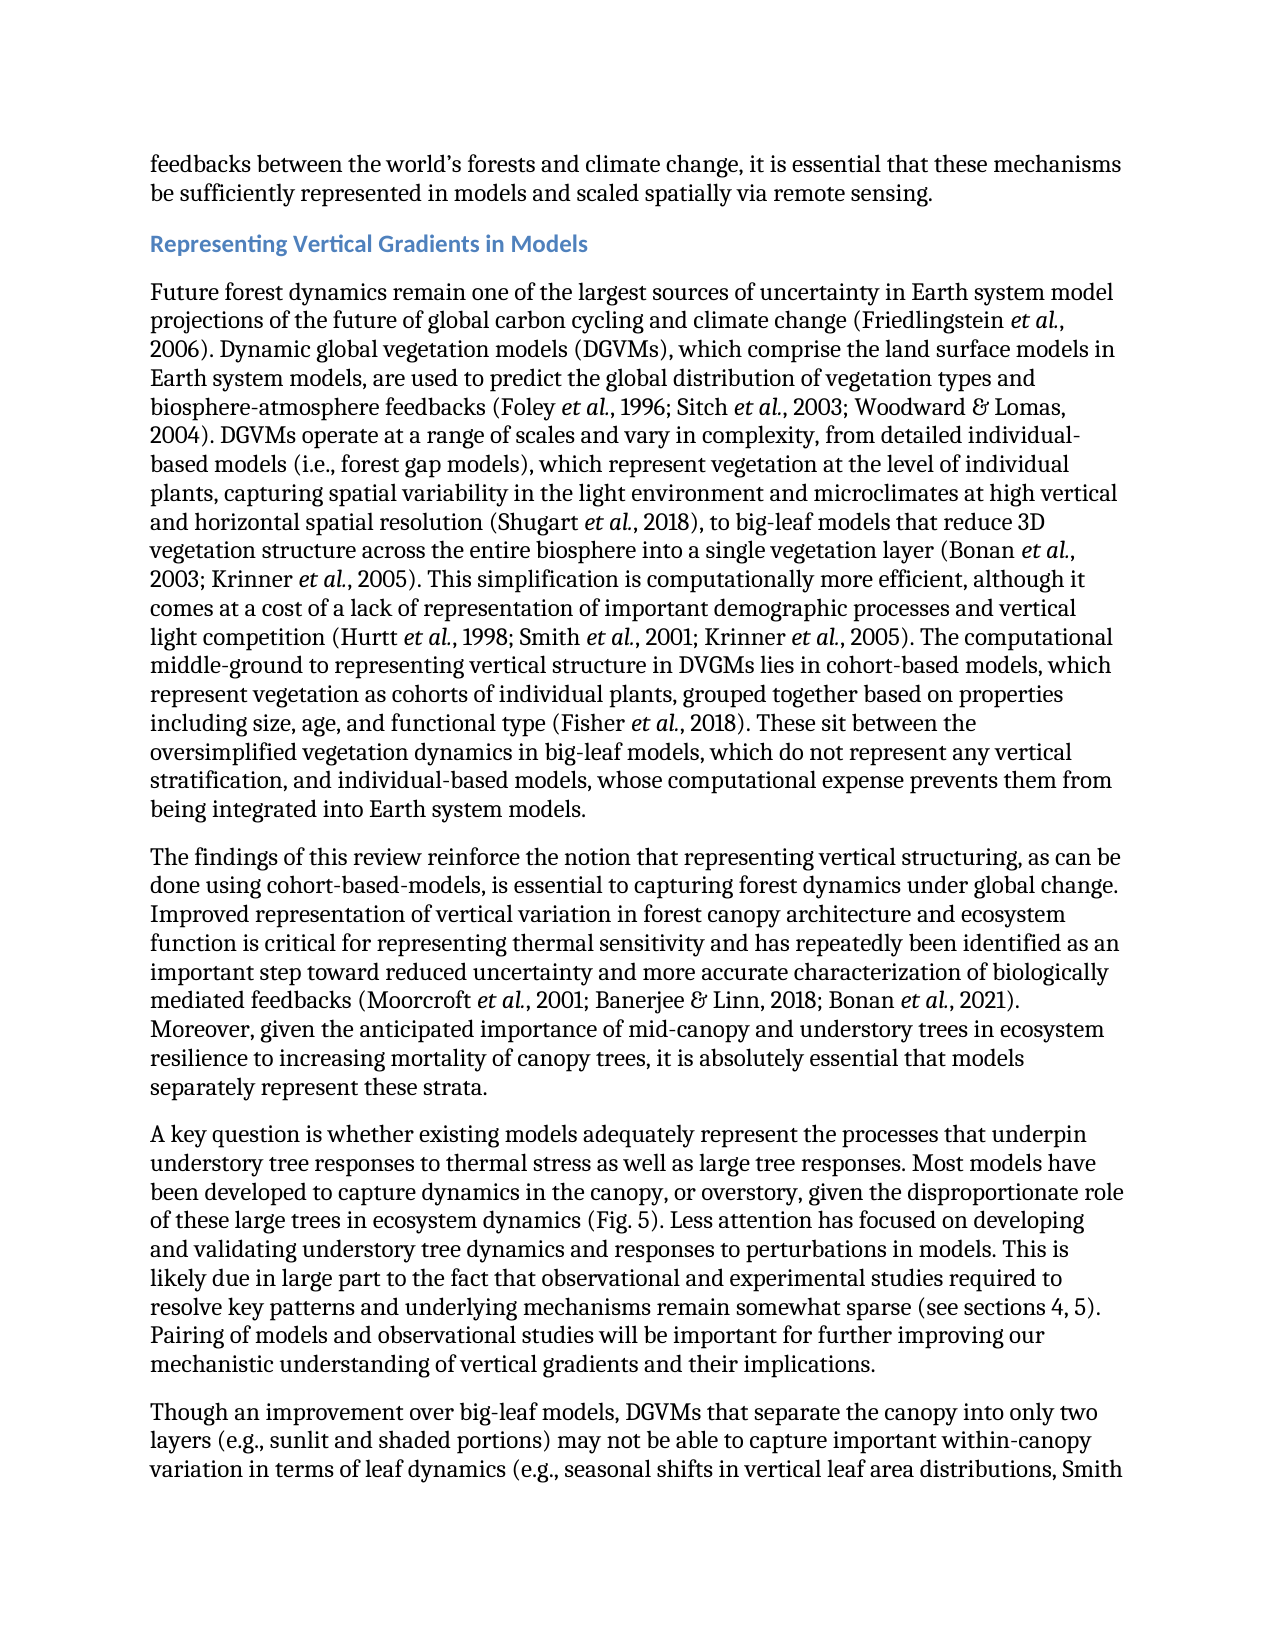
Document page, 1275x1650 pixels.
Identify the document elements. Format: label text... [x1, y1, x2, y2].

text Future forest dynamics remain one of the largest sources of uncertainty in Earth system model projections of the future of global carbon cycling and climate change (Friedlingstein et al., 2006). Dynamic global vegetation models (DGVMs), which comprise the land surface models in Earth system models, are used to predict the global distribution of vegetation types and biosphere-atmosphere feedbacks (Foley et al., 1996; Sitch et al., 2003; Woodward & Lomas, 2004). DGVMs operate at a range of scales and vary in complexity, from detailed individual-based models (i.e., forest gap models), which represent vegetation at the level of individual plants, capturing spatial variability in the light environment and microclimates at high vertical and horizontal spatial resolution (Shugart et al., 2018), to big-leaf models that reduce 3D vegetation structure across the entire biosphere into a single vegetation layer (Bonan et al., 2003; Krinner et al., 2005). This simplification is computationally more efficient, although it comes at a cost of a lack of representation of important demographic processes and vertical light competition (Hurtt et al., 1998; Smith et al., 2001; Krinner et al., 2005). The computational middle-ground to representing vertical structure in DVGMs lies in cohort-based models, which represent vegetation as cohorts of individual plants, grouped together based on properties including size, age, and functional type (Fisher et al., 2018). These sit between the oversimplified vegetation dynamics in big-leaf models, which do not represent any vertical stratification, and individual-based models, whose computational expense prevents them from being integrated into Earth system models. [150, 278, 1125, 824]
subtitle Representing Vertical Gradients in Models [150, 228, 1125, 259]
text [150, 1398, 1125, 1484]
text The findings of this review reinforce the notion that representing vertical structuring, as can be done using cohort-based-models, is essential to capturing forest dynamics under global change. Improved representation of vertical variation in forest canopy architecture and ecosystem function is critical for representing thermal sensitivity and has repeatedly been identified as an important step toward reduced uncertainty and more accurate characterization of biologically mediated feedbacks (Moorcroft et al., 2001; Banerjee & Linn, 2018; Bonan et al., 2021). Moreover, given the anticipated importance of mid-canopy and understory trees in ecosystem resilience to increasing mortality of canopy trees, it is absolutely essential that models separately represent these strata. [150, 843, 1125, 1101]
text A key question is whether existing models adequately represent the processes that underpin understory tree responses to thermal stress as well as large tree responses. Most models have been developed to capture dynamics in the canopy, or overstory, given the disproportionate role of these large trees in ecosystem dynamics (Fig. 5). Less attention has focused on developing and validating understory tree dynamics and responses to perturbations in models. This is likely due in large part to the fact that observational and experimental studies required to resolve key patterns and underlying mechanisms remain somewhat sparse (see sections 4, 5). Pairing of models and observational studies will be important for further improving our mechanistic understanding of vertical gradients and their implications. [150, 1120, 1125, 1379]
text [150, 150, 1125, 207]
